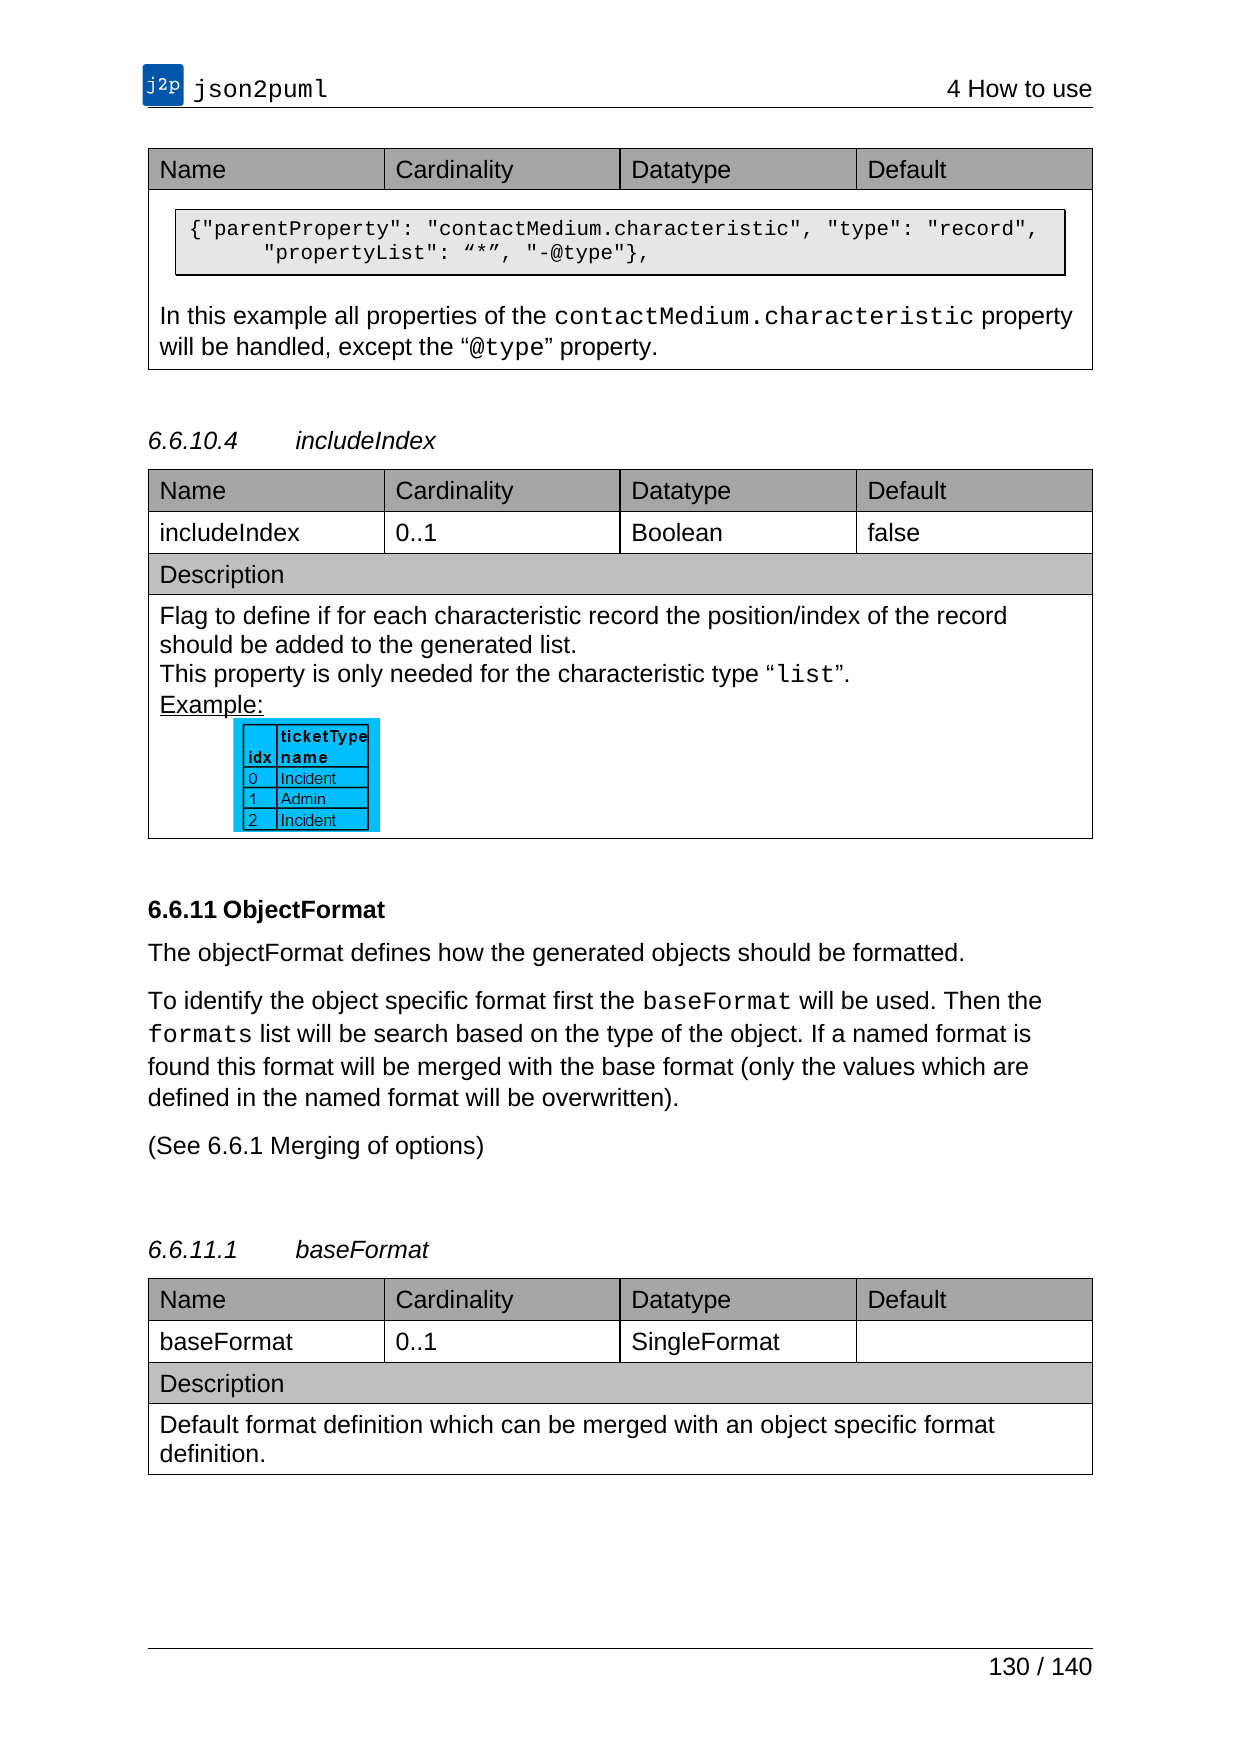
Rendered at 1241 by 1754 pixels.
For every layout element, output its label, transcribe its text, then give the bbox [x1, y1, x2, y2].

subtitle baseFormat [148, 1235, 1093, 1263]
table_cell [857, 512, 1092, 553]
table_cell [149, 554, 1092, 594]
text (See 6.6.1 Merging of options) [148, 1131, 1093, 1160]
subtitle includeIndex [148, 426, 1093, 454]
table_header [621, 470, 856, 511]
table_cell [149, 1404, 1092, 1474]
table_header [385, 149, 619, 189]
subtitle ObjectFormat [148, 894, 1093, 923]
text The objectFormat defines how the generated objects should be formatted. [148, 938, 1093, 967]
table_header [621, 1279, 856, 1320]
text To identify the object specific format first the baseFormat will be used. Then the formats list will be search based on the type of the object. If a named format is found this format will be merged with the base format (only the values which are defined in the named format will be overwritten). [148, 986, 1093, 1112]
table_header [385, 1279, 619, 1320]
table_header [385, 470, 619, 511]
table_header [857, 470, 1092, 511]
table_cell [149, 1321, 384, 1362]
picture [142, 64, 184, 106]
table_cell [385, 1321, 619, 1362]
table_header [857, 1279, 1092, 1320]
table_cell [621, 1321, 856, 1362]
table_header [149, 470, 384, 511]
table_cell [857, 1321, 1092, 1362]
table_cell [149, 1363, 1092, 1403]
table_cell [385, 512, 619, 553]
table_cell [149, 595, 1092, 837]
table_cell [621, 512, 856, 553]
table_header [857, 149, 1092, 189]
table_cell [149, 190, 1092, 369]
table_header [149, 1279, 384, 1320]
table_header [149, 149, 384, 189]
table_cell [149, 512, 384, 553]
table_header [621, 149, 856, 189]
